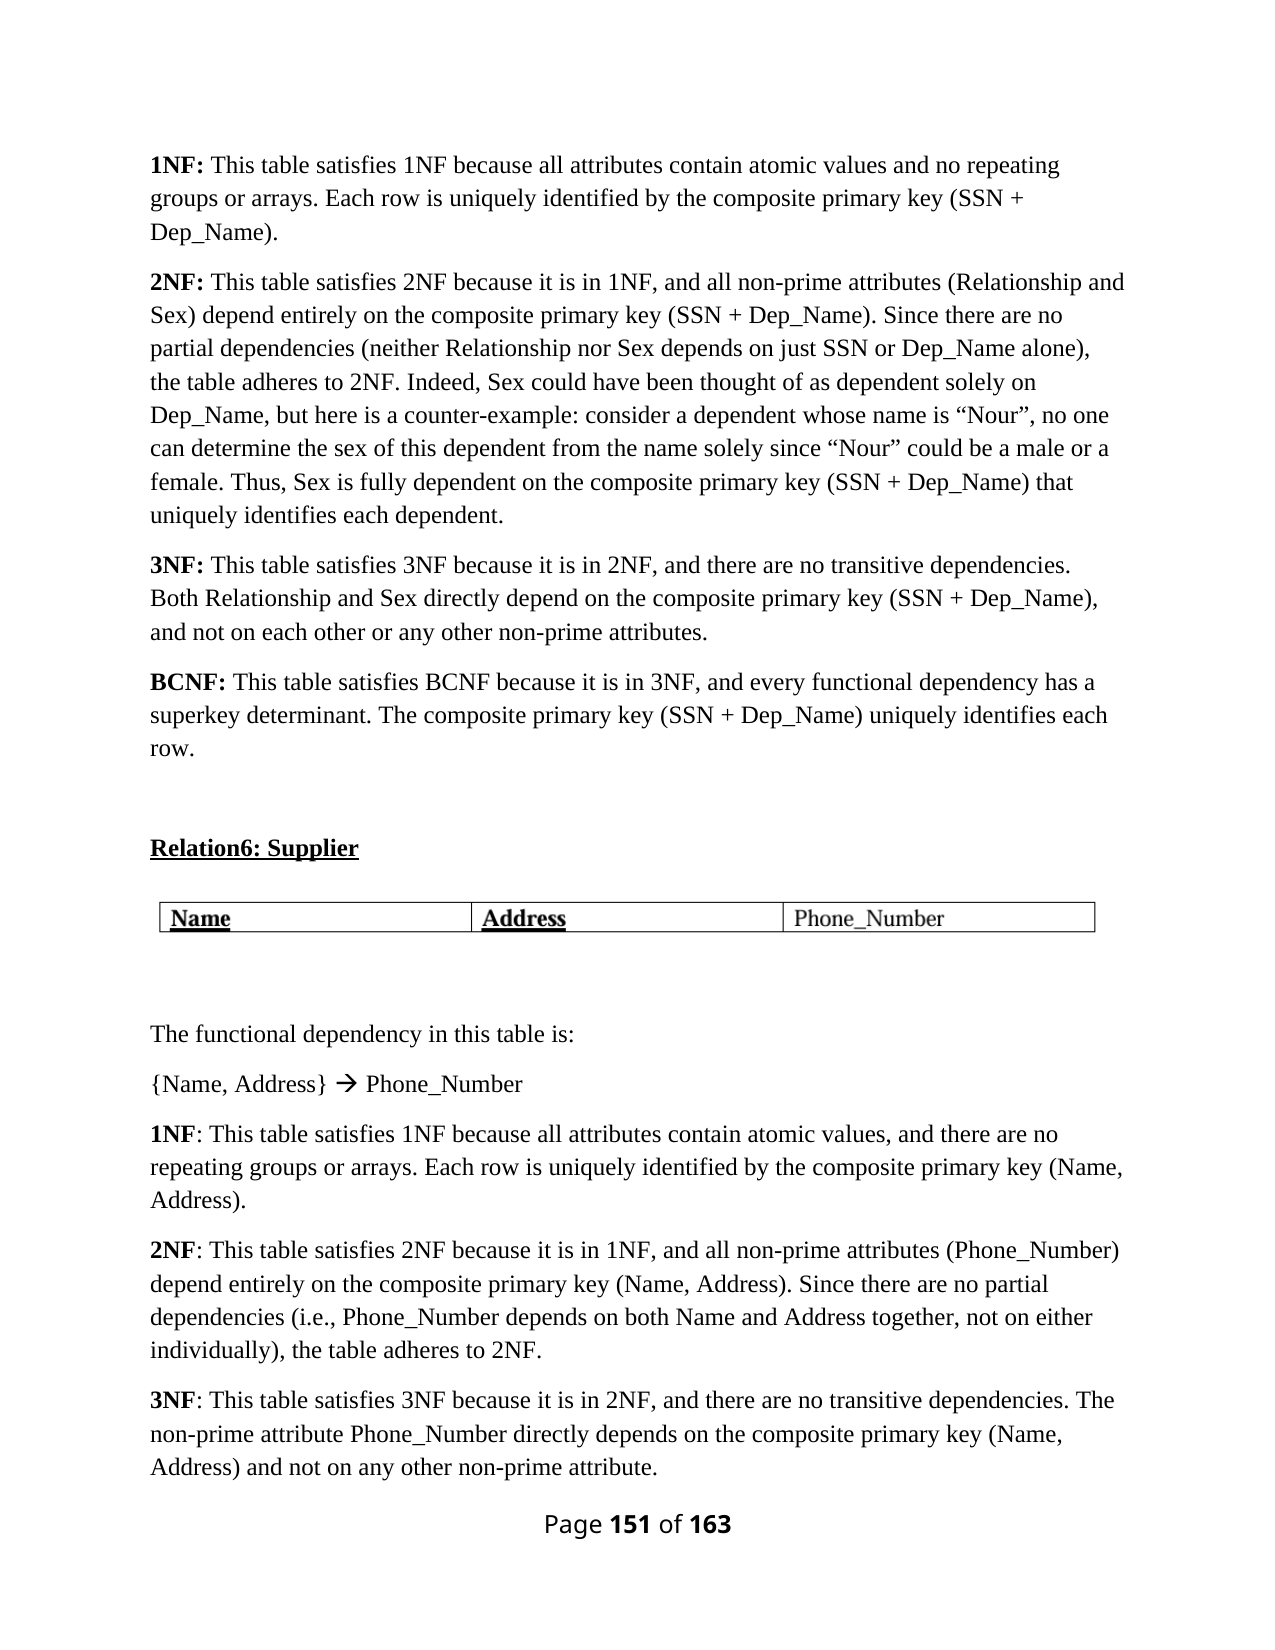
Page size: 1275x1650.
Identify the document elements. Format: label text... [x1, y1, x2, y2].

text {Name, Address} Phone_Number [150, 1069, 1125, 1098]
text 2NF: This table satisfies 2NF because it is in 1NF, and all non-prime attributes (Phone_Number) depend entirely on the composite primary key (Name, Address). Since there are no partial dependencies (i.e., Phone_Number depends on both Name and Address together, not on either individually), the table adheres to 2NF. [150, 1236, 1125, 1364]
text The functional dependency in this table is: [150, 1019, 1125, 1048]
text BCNF: This table satisfies BCNF because it is in 3NF, and every functional dependency has a superkey determinant. The composite primary key (SSN + Dep_Name) uniquely identifies each row. [150, 667, 1125, 762]
text 3NF: This table satisfies 3NF because it is in 2NF, and there are no transitive dependencies. Both Relationship and Sex directly depend on the composite primary key (SSN + Dep_Name), and not on each other or any other non-prime attributes. [150, 550, 1125, 645]
text 1NF: This table satisfies 1NF because all attributes contain atomic values and no repeating groups or arrays. Each row is uniquely identified by the composite primary key (SSN + Dep_Name). [150, 150, 1125, 245]
text 1NF: This table satisfies 1NF because all attributes contain atomic values, and there are no repeating groups or arrays. Each row is uniquely identified by the composite primary key (Name, Address). [150, 1119, 1125, 1214]
text 3NF: This table satisfies 3NF because it is in 2NF, and there are no transitive dependencies. The non-prime attribute Phone_Number directly depends on the composite primary key (Name, Address) and not on any other non-prime attribute. [150, 1386, 1125, 1481]
picture [150, 883, 1111, 947]
text Relation6: Supplier [150, 833, 1125, 862]
text 2NF: This table satisfies 2NF because it is in 1NF, and all non-prime attributes (Relationship and Sex) depend entirely on the composite primary key (SSN + Dep_Name). Since there are no partial dependencies (neither Relationship nor Sex depends on just SSN or Dep_Name alone), the table adheres to 2NF. Indeed, Sex could have been thought of as dependent solely on Dep_Name, but here is a counter-example: consider a dependent whose name is “Nour”, no one can determine the sex of this dependent from the name solely since “Nour” could be a male or a female. Thus, Sex is fully dependent on the composite primary key (SSN + Dep_Name) that uniquely identifies each dependent. [150, 267, 1125, 529]
